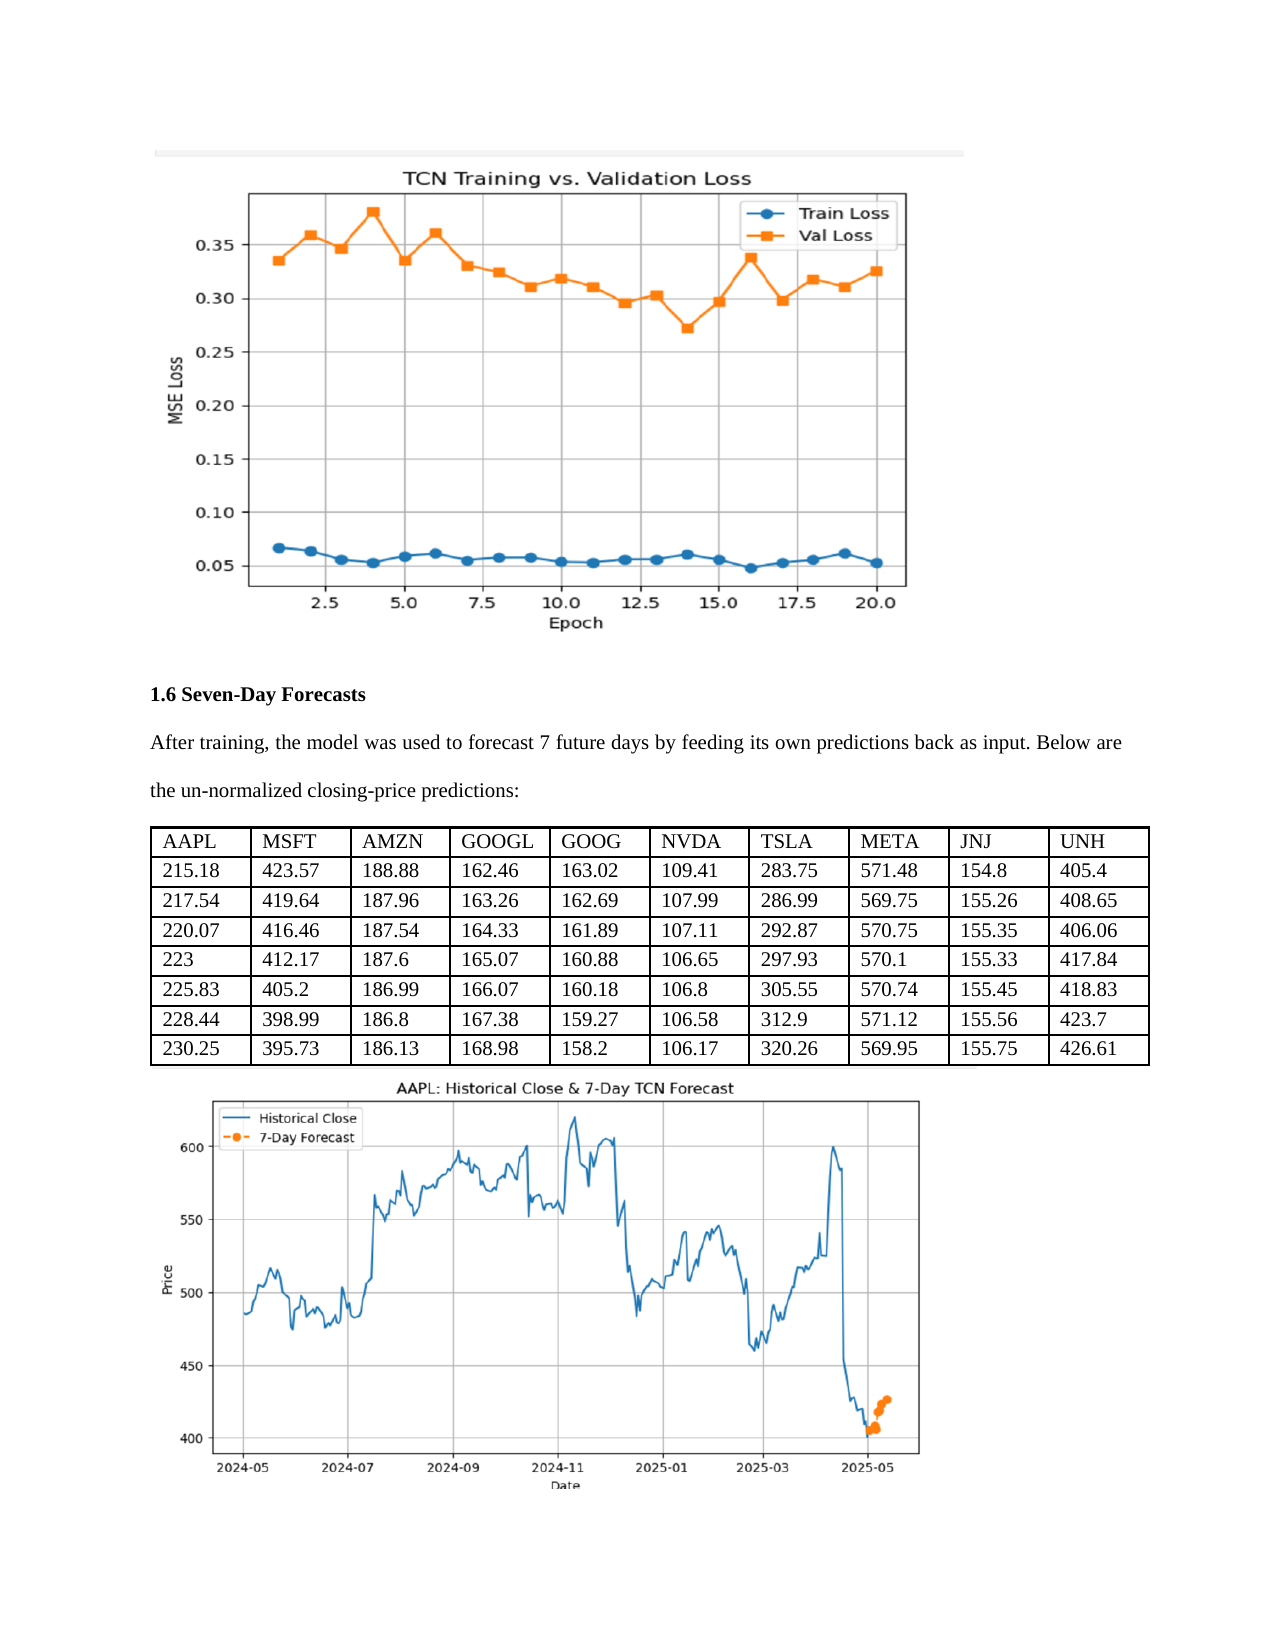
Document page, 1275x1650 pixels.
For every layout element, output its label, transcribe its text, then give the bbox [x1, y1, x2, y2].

table_cell 162.46 [451, 858, 549, 886]
table_cell 283.75 [750, 858, 848, 886]
table_header JNJ [950, 829, 1048, 856]
text After training, the model was used to forecast 7 future days by feeding its own predictions back as input. Below are the un-normalized closing-price predictions: [150, 730, 1125, 802]
table_cell 570.74 [850, 977, 948, 1004]
table_cell 423.7 [1050, 1007, 1148, 1034]
table_cell 155.35 [950, 918, 1048, 945]
table_cell 164.33 [451, 918, 549, 945]
table_cell 107.99 [651, 888, 748, 916]
table_cell 215.18 [152, 858, 250, 886]
table_cell 158.2 [551, 1036, 649, 1064]
table_cell 162.69 [551, 888, 649, 916]
table_cell 155.33 [950, 947, 1048, 975]
table_cell 228.44 [152, 1007, 250, 1034]
table_header AMZN [352, 829, 449, 856]
table_cell 220.07 [152, 918, 250, 945]
table_cell 405.4 [1050, 858, 1148, 886]
table_cell 106.17 [651, 1036, 748, 1064]
table_cell 571.12 [850, 1007, 948, 1034]
table_cell 312.9 [750, 1007, 848, 1034]
table_cell 106.8 [651, 977, 748, 1004]
table_header GOOGL [451, 829, 549, 856]
table_header AAPL [152, 829, 250, 856]
table_cell 417.84 [1050, 947, 1148, 975]
table_cell 161.89 [551, 918, 649, 945]
table_cell 416.46 [252, 918, 350, 945]
table_header META [850, 829, 948, 856]
table_header NVDA [651, 829, 748, 856]
picture [150, 150, 964, 648]
table_cell 109.41 [651, 858, 748, 886]
table_cell 165.07 [451, 947, 549, 975]
table_cell 217.54 [152, 888, 250, 916]
table_cell 168.98 [451, 1036, 549, 1064]
table_header TSLA [750, 829, 848, 856]
table_cell 186.13 [352, 1036, 449, 1064]
table_cell 106.65 [651, 947, 748, 975]
table_cell 398.99 [252, 1007, 350, 1034]
table_cell 159.27 [551, 1007, 649, 1034]
table_cell 292.87 [750, 918, 848, 945]
table_cell 395.73 [252, 1036, 350, 1064]
table_cell 186.99 [352, 977, 449, 1004]
picture [150, 1066, 977, 1489]
table_cell 154.8 [950, 858, 1048, 886]
table_cell 297.93 [750, 947, 848, 975]
table_cell 163.26 [451, 888, 549, 916]
table_cell 569.95 [850, 1036, 948, 1064]
table_cell 187.54 [352, 918, 449, 945]
table_cell 106.58 [651, 1007, 748, 1034]
table_cell 163.02 [551, 858, 649, 886]
table_header GOOG [551, 829, 649, 856]
table_cell 160.88 [551, 947, 649, 975]
table_cell 571.48 [850, 858, 948, 886]
table_cell 405.2 [252, 977, 350, 1004]
table_cell 408.65 [1050, 888, 1148, 916]
table_cell 305.55 [750, 977, 848, 1004]
table_cell 230.25 [152, 1036, 250, 1064]
table_header MSFT [252, 829, 350, 856]
table_cell 223 [152, 947, 250, 975]
text 1.6 Seven-Day Forecasts [150, 682, 1125, 706]
table_cell 423.57 [252, 858, 350, 886]
table_cell 569.75 [850, 888, 948, 916]
table_cell 286.99 [750, 888, 848, 916]
table_cell 155.75 [950, 1036, 1048, 1064]
table_cell 418.83 [1050, 977, 1148, 1004]
table_cell 419.64 [252, 888, 350, 916]
table_cell 406.06 [1050, 918, 1148, 945]
table_cell 166.07 [451, 977, 549, 1004]
table_cell 107.11 [651, 918, 748, 945]
table_cell 188.88 [352, 858, 449, 886]
table_cell 412.17 [252, 947, 350, 975]
table_cell 426.61 [1050, 1036, 1148, 1064]
table_header UNH [1050, 829, 1148, 856]
table_cell 155.26 [950, 888, 1048, 916]
table_cell 187.6 [352, 947, 449, 975]
table_cell 167.38 [451, 1007, 549, 1034]
table_cell 570.75 [850, 918, 948, 945]
table_cell 155.45 [950, 977, 1048, 1004]
table_cell 186.8 [352, 1007, 449, 1034]
table_cell 320.26 [750, 1036, 848, 1064]
table_cell 155.56 [950, 1007, 1048, 1034]
table_cell 225.83 [152, 977, 250, 1004]
table_cell 187.96 [352, 888, 449, 916]
table_cell 570.1 [850, 947, 948, 975]
table_cell 160.18 [551, 977, 649, 1004]
